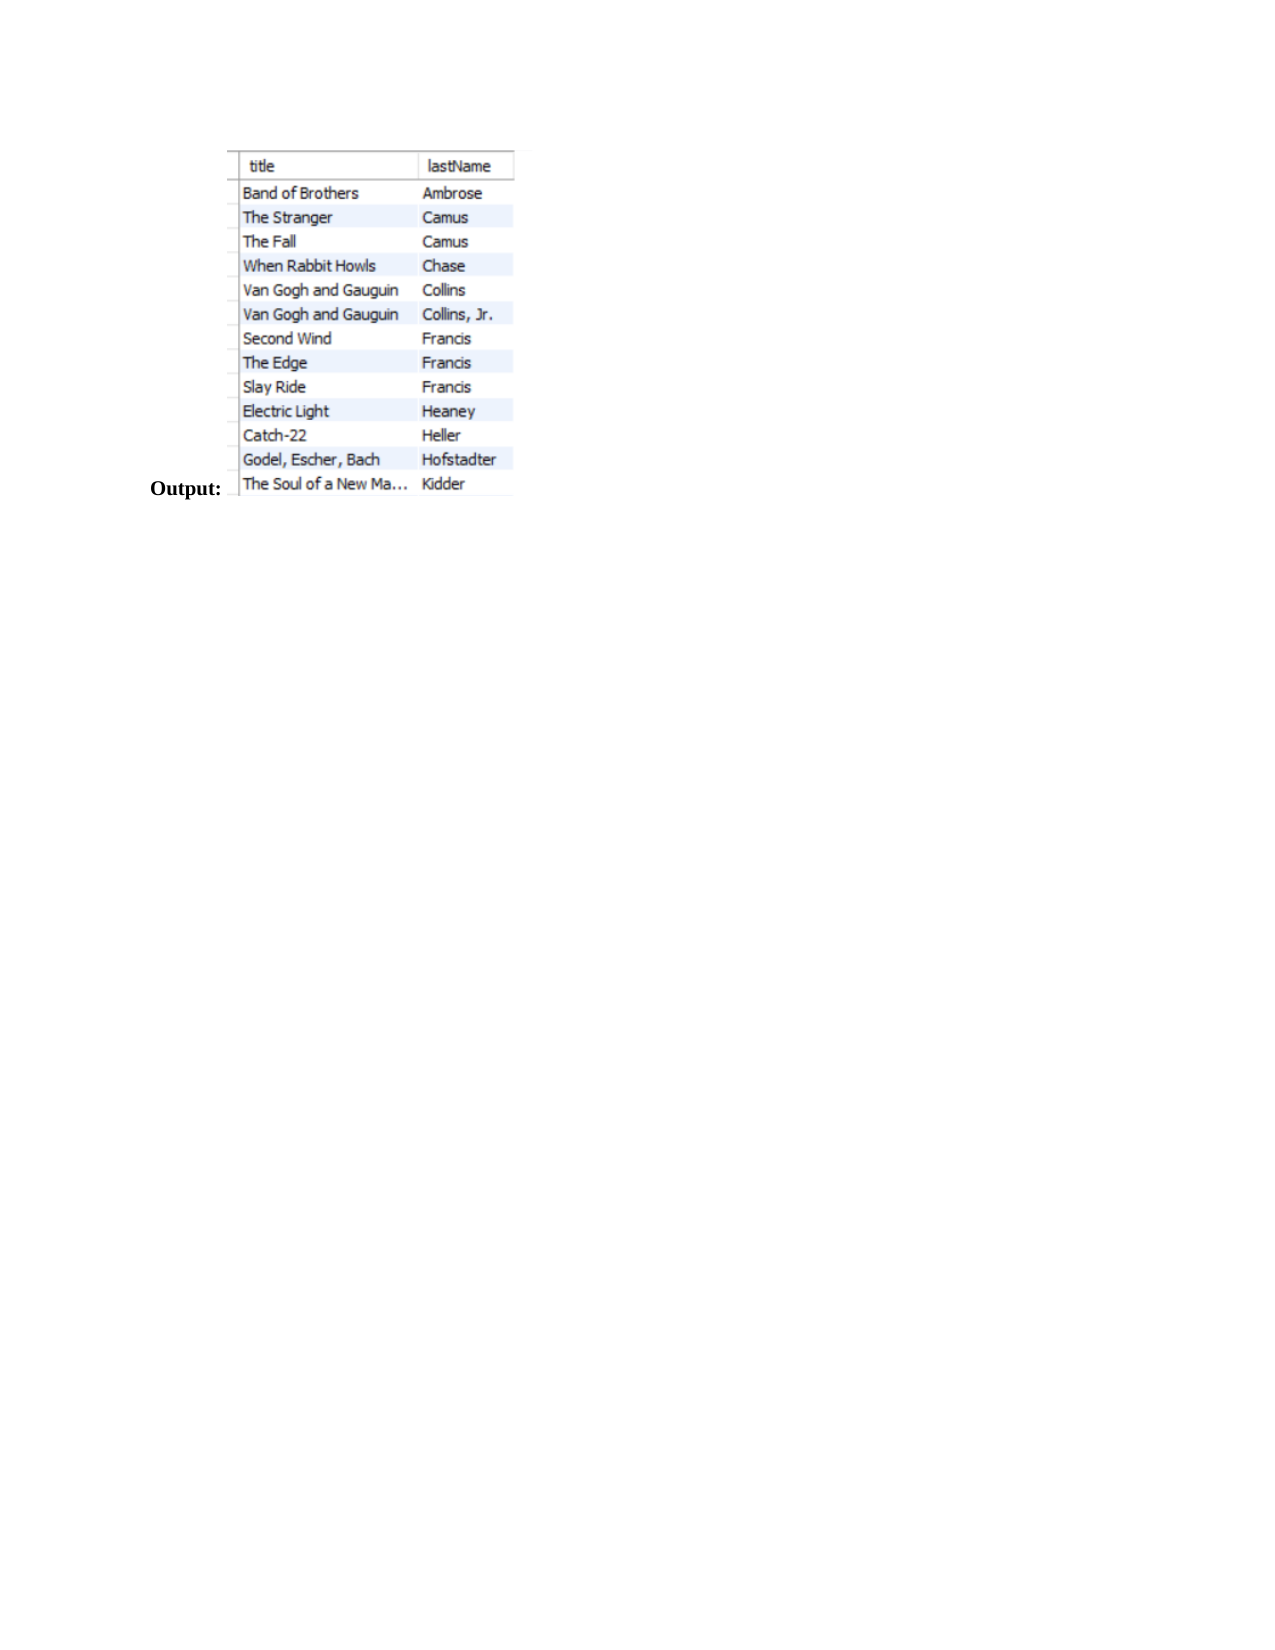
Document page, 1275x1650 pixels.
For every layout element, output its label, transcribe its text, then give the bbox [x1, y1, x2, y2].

picture [227, 150, 533, 496]
